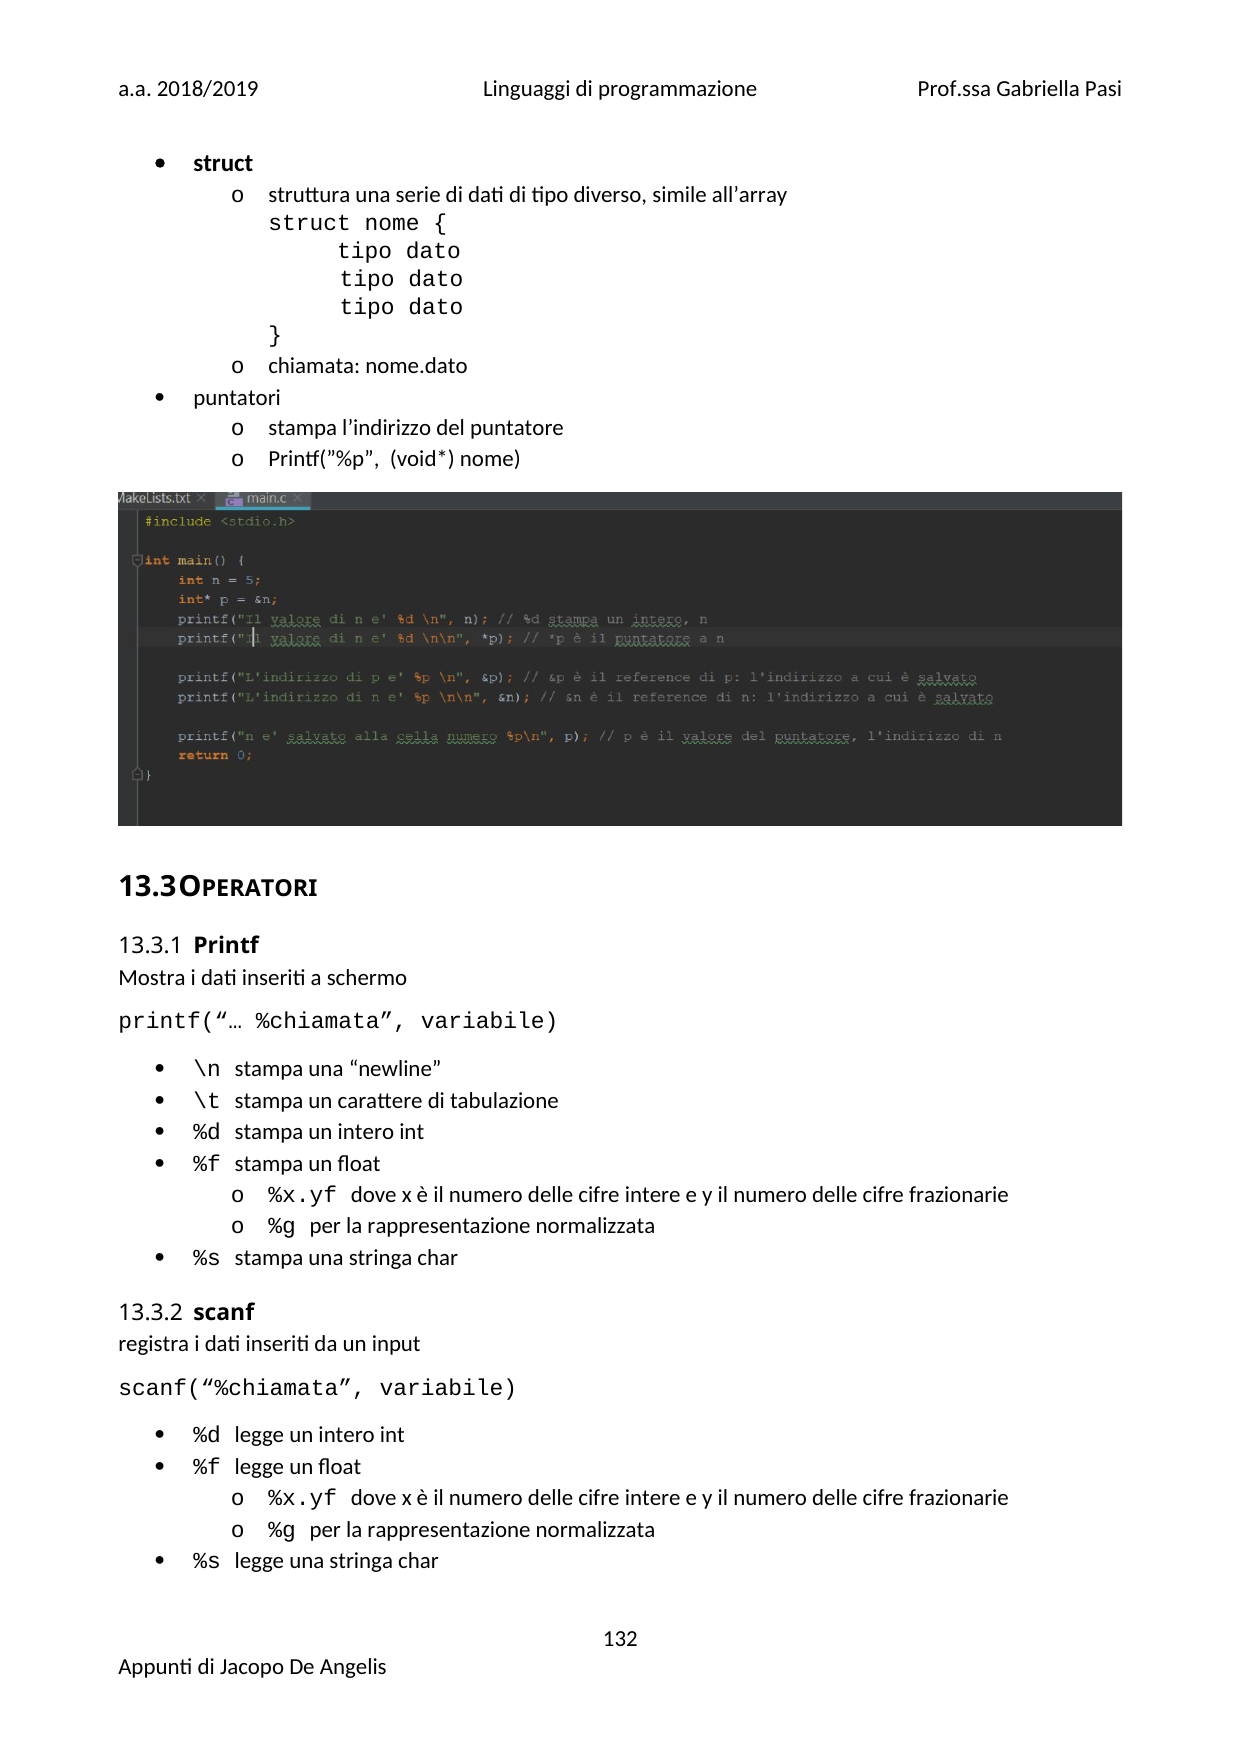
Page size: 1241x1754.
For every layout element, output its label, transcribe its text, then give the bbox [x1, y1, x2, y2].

list %x.yf dove x è il numero delle cifre intere e y il numero delle cifre frazionarie [231, 1483, 1122, 1513]
subtitle scanf [118, 1295, 1122, 1327]
text printf(“… %chiamata”, variabile) [118, 1010, 1122, 1036]
list %d legge un intero int [156, 1421, 1122, 1450]
list Printf(”%p”, (void*) nome) [231, 444, 1122, 473]
text registra i dati inseriti da un input [118, 1329, 1122, 1357]
list struct [156, 148, 1122, 178]
list \t stampa un carattere di tabulazione [156, 1086, 1122, 1115]
list %d stampa un intero int [156, 1117, 1122, 1146]
list %s legge una stringa char [156, 1546, 1122, 1576]
list \n stampa una “newline” [156, 1054, 1122, 1083]
list %g per la rappresentazione normalizzata [231, 1212, 1122, 1241]
list stampa l’indirizzo del puntatore [231, 413, 1122, 442]
picture [118, 492, 1123, 826]
list %s stampa una stringa char [156, 1243, 1122, 1272]
list puntatori [156, 383, 1122, 411]
subtitle Operatori [118, 866, 1122, 905]
list %f stampa un float [156, 1149, 1122, 1178]
list chiamata: nome.dato [231, 351, 1122, 380]
text Mostra i dati inseriti a schermo [118, 963, 1122, 991]
list %g per la rappresentazione normalizzata [231, 1515, 1122, 1544]
subtitle Printf [118, 929, 1122, 960]
list struttura una serie di dati di tipo diverso, simile all’array struct nome { tipo dato tipo dato tipo dato } [231, 181, 1122, 349]
text scanf(“%chiamata”, variabile) [118, 1376, 1122, 1402]
list %f legge un float [156, 1452, 1122, 1481]
list %x.yf dove x è il numero delle cifre intere e y il numero delle cifre frazionarie [231, 1180, 1122, 1209]
